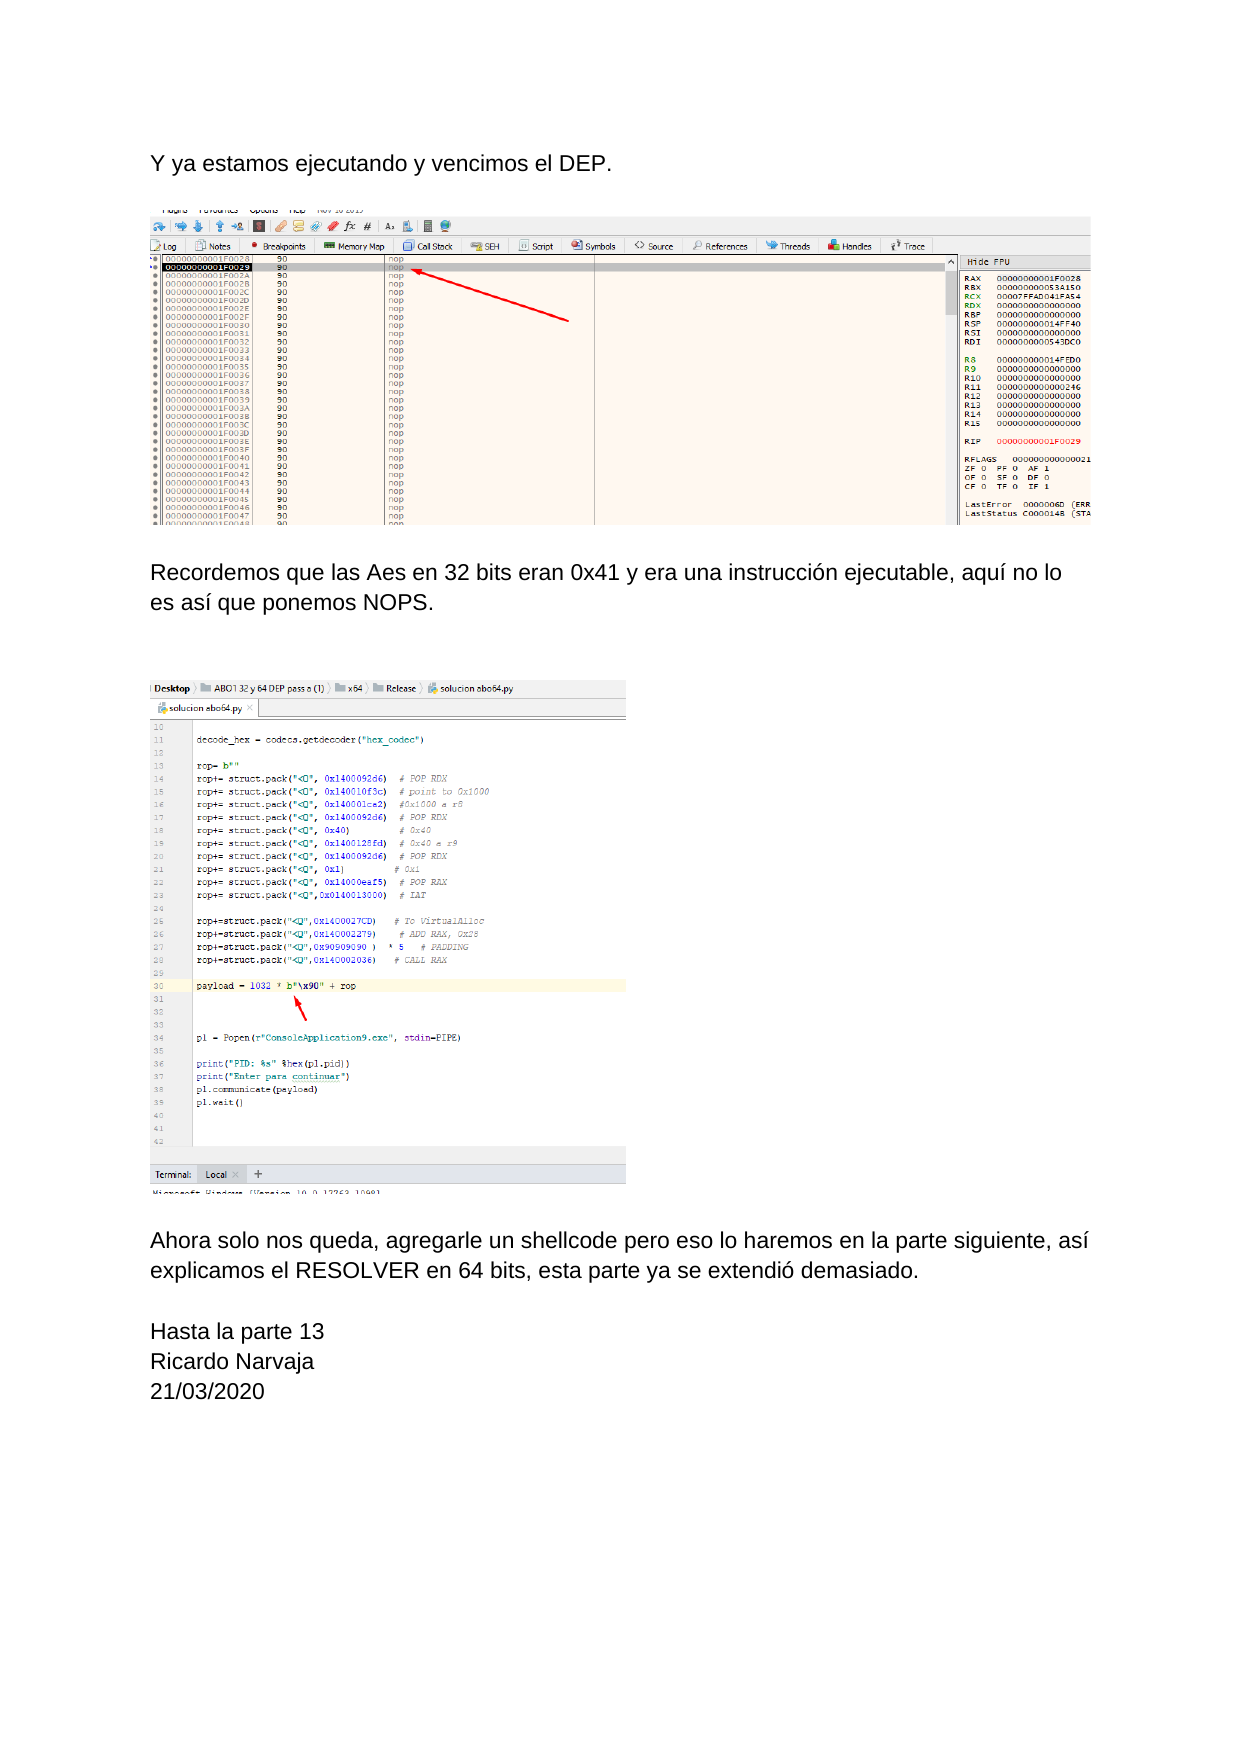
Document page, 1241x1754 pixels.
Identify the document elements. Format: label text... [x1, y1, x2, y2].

text Ricardo Narvaja [150, 1348, 1090, 1374]
picture [150, 680, 626, 1194]
text 21/03/2020 [150, 1378, 1090, 1405]
text Y ya estamos ejecutando y vencimos el DEP. [150, 150, 1090, 176]
picture [150, 210, 1091, 525]
text Ahora solo nos queda, agregarle un shellcode pero eso lo haremos en la parte siguiente, así explicamos el RESOLVER en 64 bits, esta parte ya se extendió demasiado. [150, 1227, 1090, 1284]
text Recordemos que las Aes en 32 bits eran 0x41 y era una instrucción ejecutable, aquí no lo es así que ponemos NOPS. [150, 559, 1090, 616]
text Hasta la parte 13 [150, 1318, 1090, 1344]
